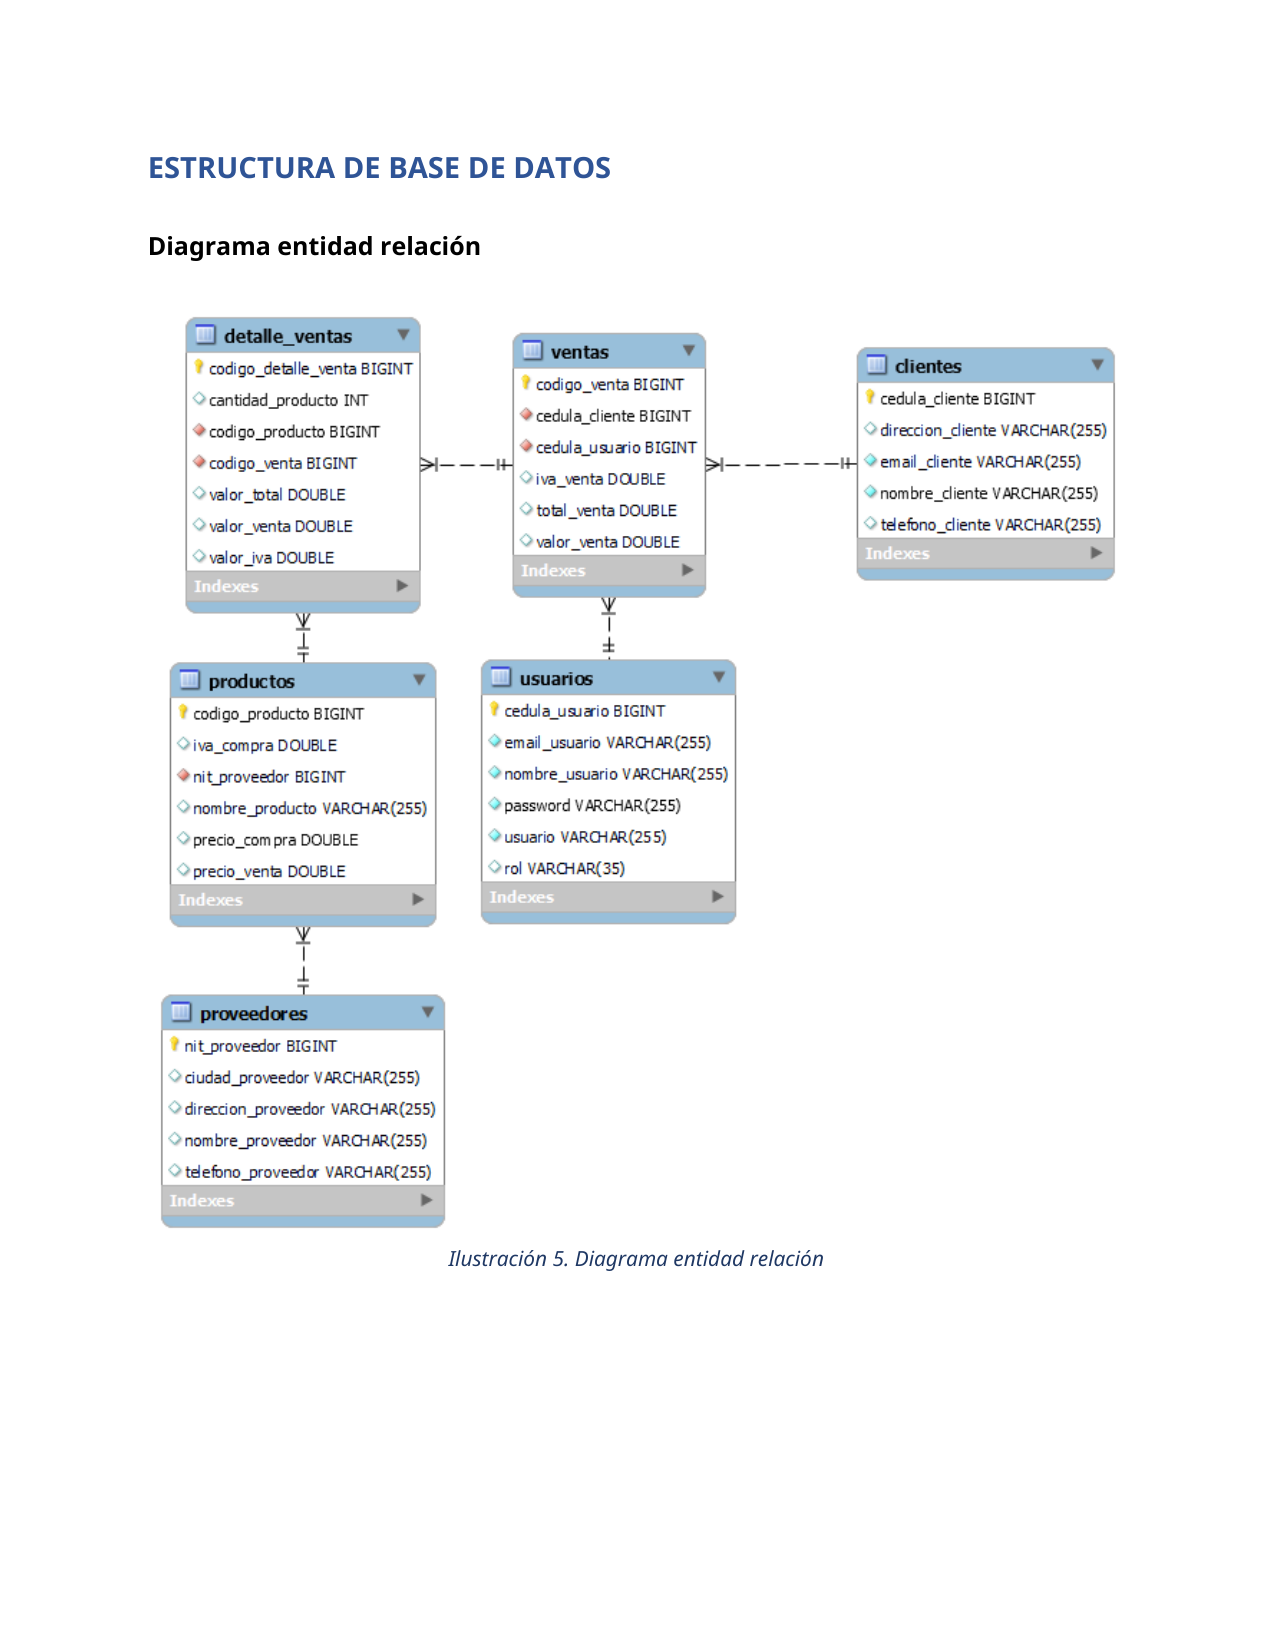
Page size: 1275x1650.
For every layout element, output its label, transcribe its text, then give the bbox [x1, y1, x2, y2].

picture [147, 303, 1128, 1241]
subtitle Estructura de base de datos [148, 148, 1127, 187]
subtitle Diagrama entidad relación [148, 229, 1127, 263]
text Ilustración 5. Diagrama entidad relación [148, 1244, 1127, 1273]
